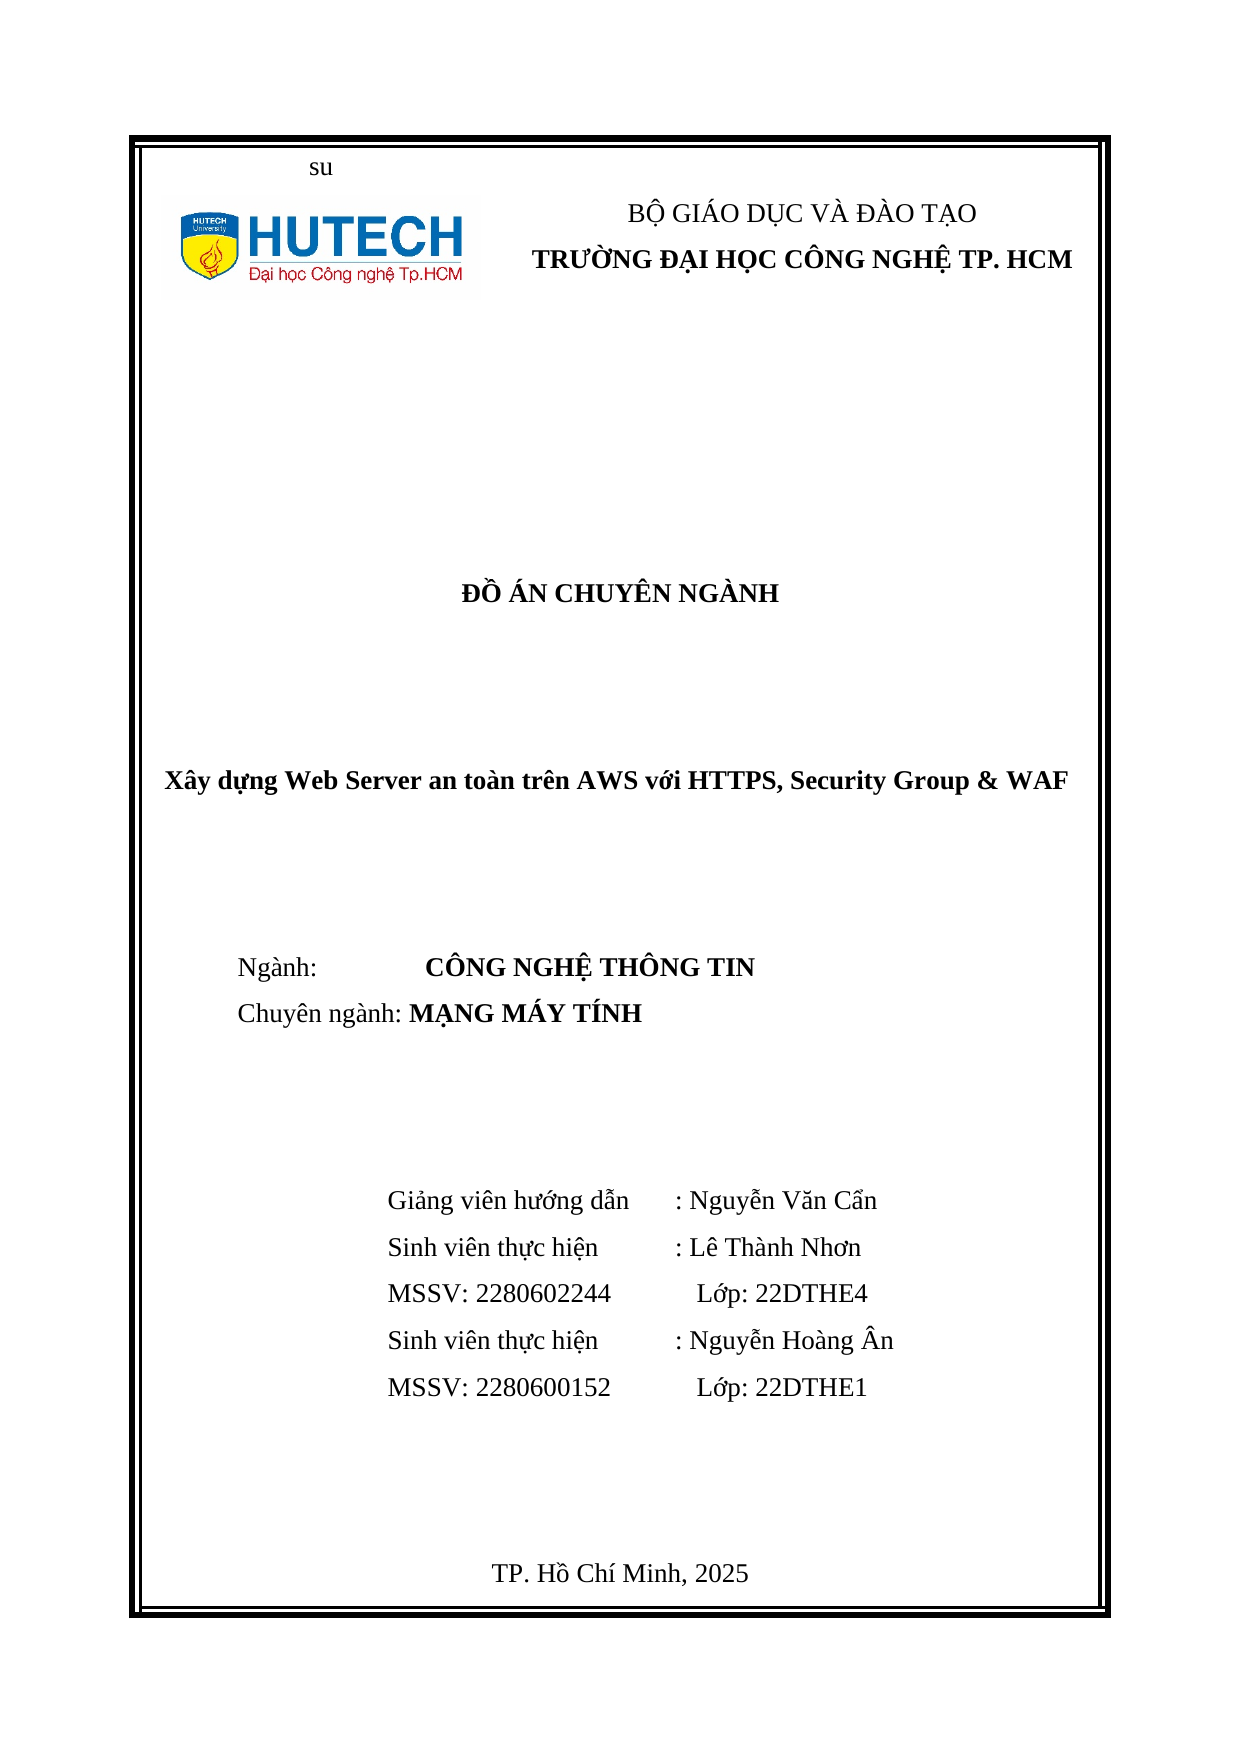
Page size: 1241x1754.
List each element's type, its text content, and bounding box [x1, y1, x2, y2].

text ĐỒ ÁN CHUYÊN NGÀNH [150, 577, 1090, 608]
table_header BỘ GIÁO DỤC VÀ ĐÀO TẠO TRƯỜNG ĐẠI HỌC CÔNG NGHỆ TP. HCM [492, 150, 1098, 312]
table_header su [150, 150, 492, 312]
text Sinh viên thực hiện : Nguyễn Hoàng Ân [387, 1324, 1090, 1355]
text Sinh viên thực hiện : Lê Thành Nhơn [387, 1231, 1090, 1262]
text Chuyên ngành: MẠNG MÁY TÍNH [237, 997, 1090, 1028]
text Giảng viên hướng dẫn : Nguyễn Văn Cẩn [387, 1184, 1090, 1215]
text Xây dựng Web Server an toàn trên AWS với HTTPS, Security Group & WAF [150, 764, 1090, 795]
text MSSV: 2280600152 Lớp: 22DTHE1 [387, 1371, 1090, 1402]
text Ngành: CÔNG NGHỆ THÔNG TIN [237, 951, 1090, 982]
picture [161, 195, 481, 300]
text MSSV: 2280602244 Lớp: 22DTHE4 [387, 1277, 1090, 1308]
text TP. Hồ Chí Minh, 2025 [150, 1557, 1090, 1588]
